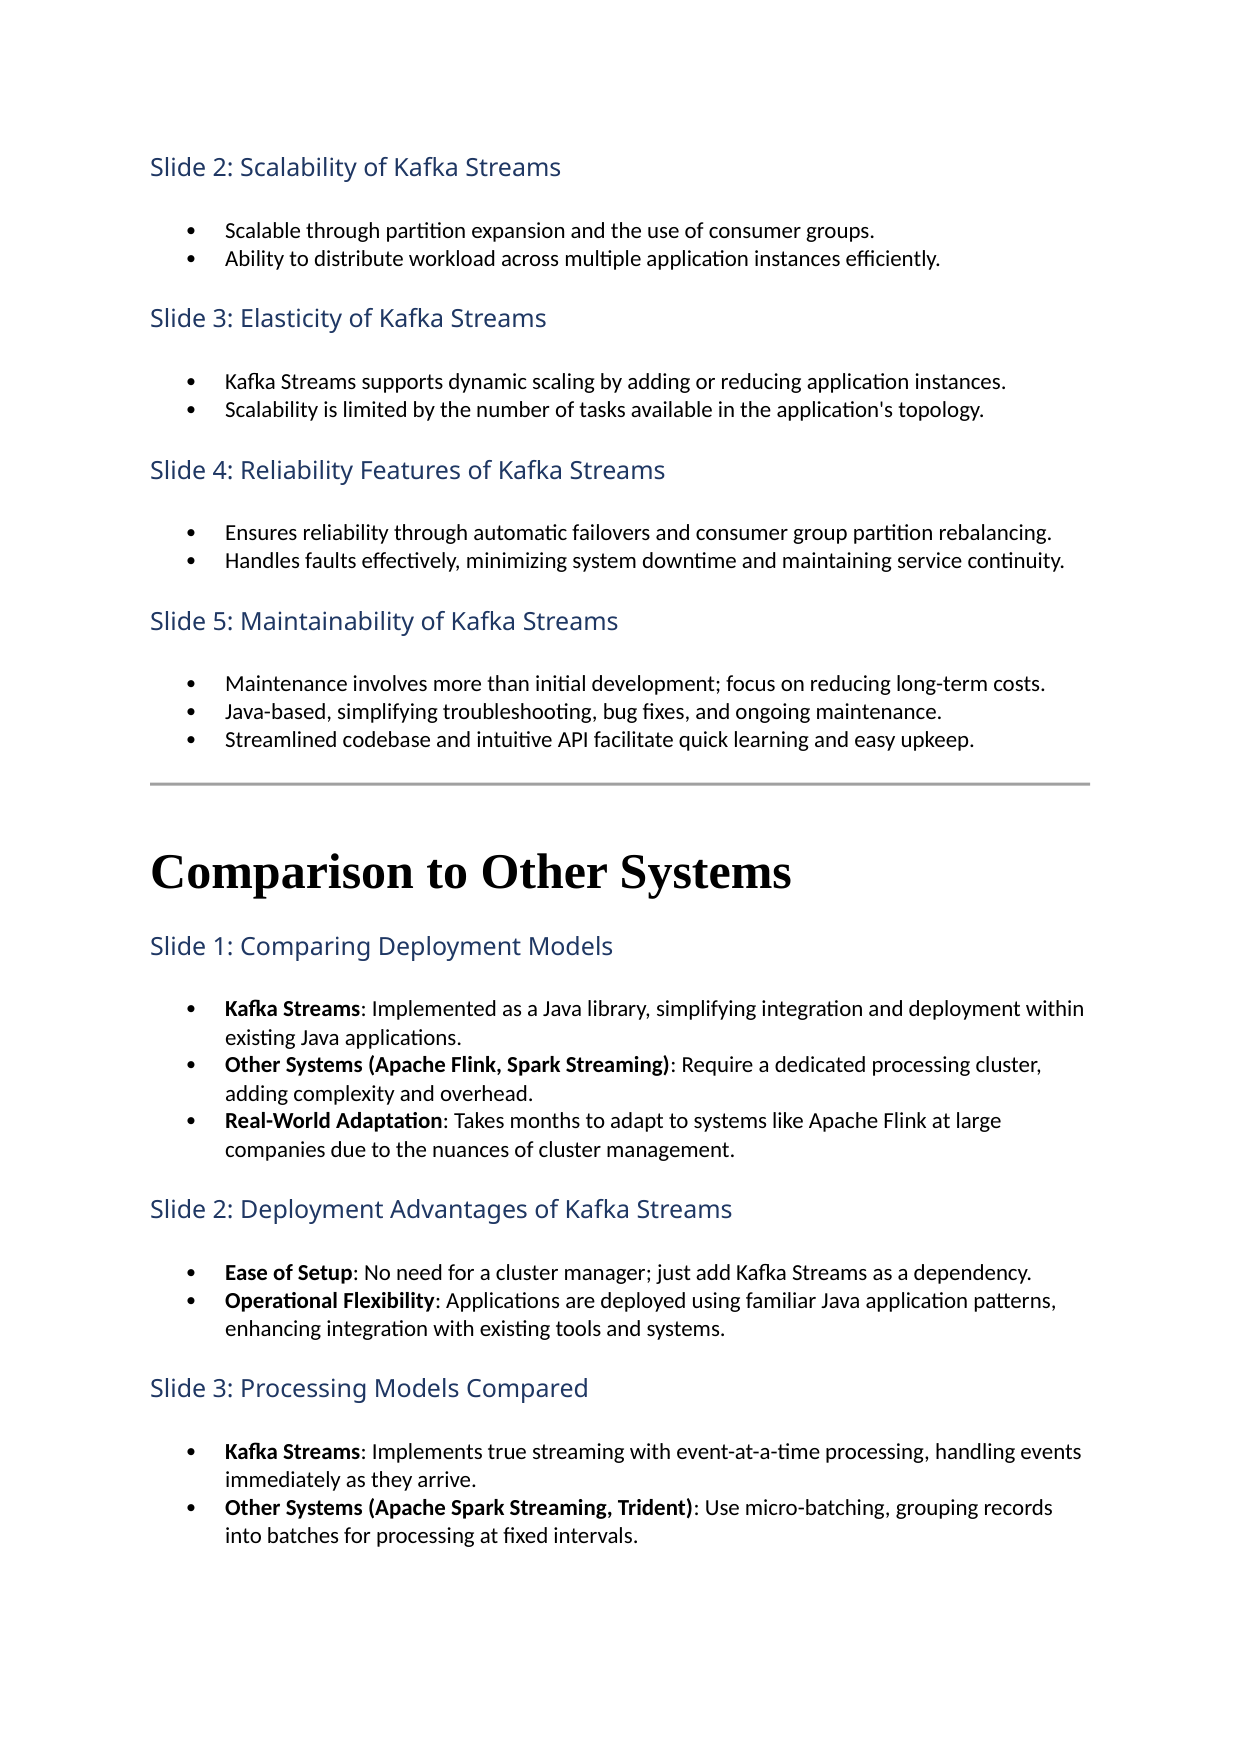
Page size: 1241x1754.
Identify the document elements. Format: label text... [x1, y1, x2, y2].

list Ability to distribute workload across multiple application instances efficiently. [187, 244, 1090, 272]
list Other Systems (Apache Spark Streaming, Trident): Use micro-batching, grouping records into batches for processing at fixed intervals. [187, 1493, 1090, 1549]
subtitle Slide 3: Processing Models Compared [150, 1371, 1090, 1405]
list Scalability is limited by the number of tasks available in the application's topology. [187, 395, 1090, 423]
subtitle Slide 5: Maintainability of Kafka Streams [150, 603, 1090, 637]
subtitle Slide 3: Elasticity of Kafka Streams [150, 301, 1090, 335]
subtitle Slide 1: Comparing Deployment Models [150, 929, 1090, 963]
subtitle Slide 2: Scalability of Kafka Streams [150, 150, 1090, 184]
list Kafka Streams supports dynamic scaling by adding or reducing application instances. [187, 367, 1090, 395]
list Real-World Adaptation: Takes months to adapt to systems like Apache Flink at large companies due to the nuances of cluster management. [187, 1107, 1090, 1163]
list Streamlined codebase and intuitive API facilitate quick learning and easy upkeep. [187, 725, 1090, 753]
list Kafka Streams: Implements true streaming with event-at-a-time processing, handling events immediately as they arrive. [187, 1437, 1090, 1493]
list Handles faults effectively, minimizing system downtime and maintaining service continuity. [187, 546, 1090, 574]
list Ease of Setup: No need for a cluster manager; just add Kafka Streams as a dependency. [187, 1258, 1090, 1286]
list Operational Flexibility: Applications are deployed using familiar Java application patterns, enhancing integration with existing tools and systems. [187, 1286, 1090, 1342]
list Java-based, simplifying troubleshooting, bug fixes, and ongoing maintenance. [187, 697, 1090, 725]
list Other Systems (Apache Flink, Spark Streaming): Require a dedicated processing cluster, adding complexity and overhead. [187, 1051, 1090, 1107]
subtitle Comparison to Other Systems [150, 842, 1090, 899]
list Maintenance involves more than initial development; focus on reducing long-term costs. [187, 669, 1090, 697]
subtitle Slide 2: Deployment Advantages of Kafka Streams [150, 1192, 1090, 1226]
subtitle Slide 4: Reliability Features of Kafka Streams [150, 452, 1090, 486]
list Scalable through partition expansion and the use of consumer groups. [187, 216, 1090, 244]
list Ensures reliability through automatic failovers and consumer group partition rebalancing. [187, 518, 1090, 546]
list Kafka Streams: Implemented as a Java library, simplifying integration and deployment within existing Java applications. [187, 994, 1090, 1051]
